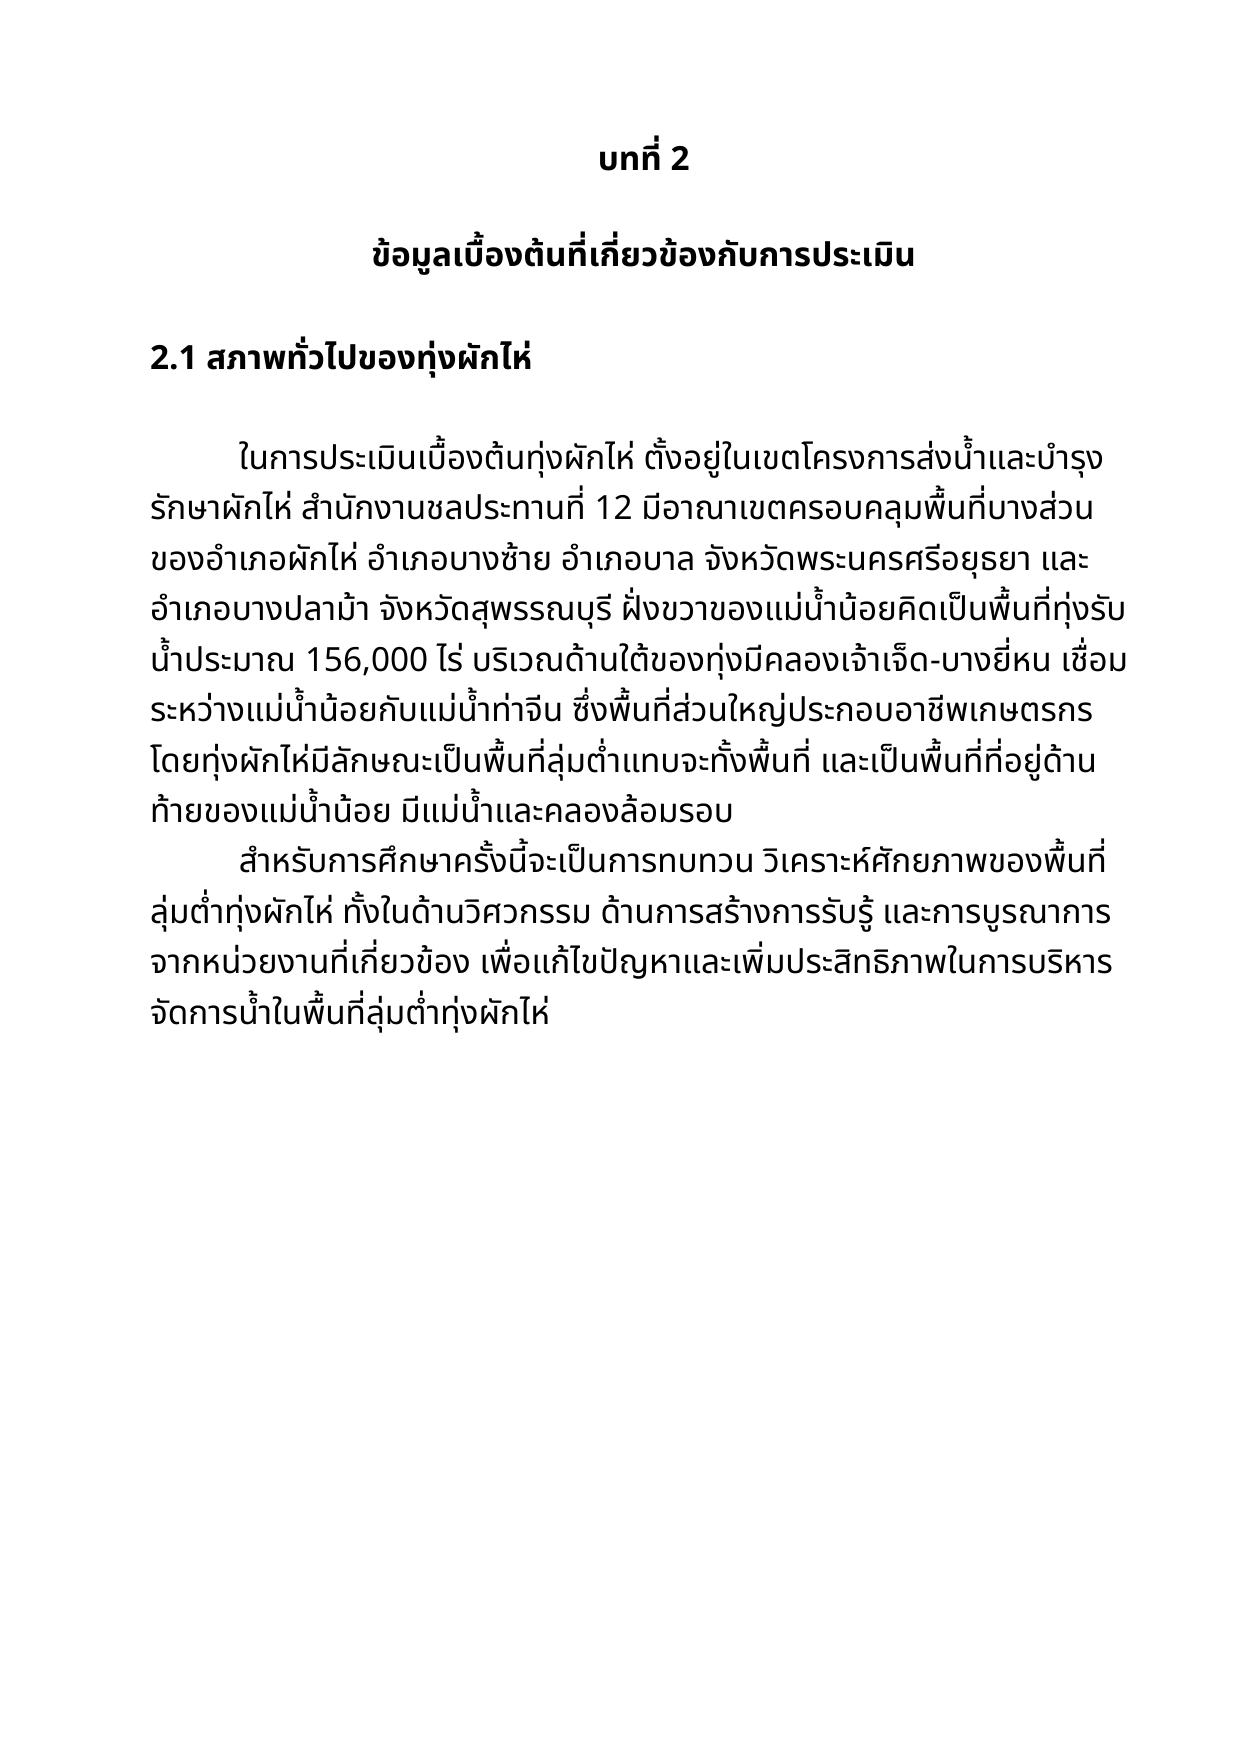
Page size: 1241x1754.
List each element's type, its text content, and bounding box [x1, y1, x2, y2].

text ในการประเมินเบื้องต้นทุ่งผักไห่ ตั้งอยู่ในเขตโครงการส่งน้ำและบำรุงรักษาผักไห่ สำนักงานชลประทานที่ 12 มีอาณาเขตครอบคลุมพื้นที่บางส่วนของอำเภอผักไห่ อำเภอบางซ้าย อำเภอบาล จังหวัดพระนครศรีอยุธยา และอำเภอบางปลาม้า จังหวัดสุพรรณบุรี ฝั่งขวาของแม่น้ำน้อยคิดเป็นพื้นที่ทุ่งรับน้ำประมาณ 156,000 ไร่ บริเวณด้านใต้ของทุ่งมีคลองเจ้าเจ็ด-บางยี่หน เชื่อมระหว่างแม่น้ำน้อยกับแม่น้ำท่าจีน ซึ่งพื้นที่ส่วนใหญ่ประกอบอาชีพเกษตรกร โดยทุ่งผักไห่มีลักษณะเป็นพื้นที่ลุ่มต่ำแทบจะทั้งพื้นที่ และเป็นพื้นที่ที่อยู่ด้านท้ายของแม่น้ำน้อย มีแม่น้ำและคลองล้อมรอบ [150, 434, 1137, 837]
text 2.1 สภาพทั่วไปของทุ่งผักไห่ [150, 334, 1137, 385]
text ข้อมูลเบื้องต้นที่เกี่ยวข้องกับการประเมิน [150, 231, 1137, 281]
text บทที่ 2 [150, 135, 1137, 185]
text สำหรับการศึกษาครั้งนี้จะเป็นการทบทวน วิเคราะห์ศักยภาพของพื้นที่ลุ่มต่ำทุ่งผักไห่ ทั้งในด้านวิศวกรรม ด้านการสร้างการรับรู้ และการบูรณาการจากหน่วยงานที่เกี่ยวข้อง เพื่อแก้ไขปัญหาและเพิ่มประสิทธิภาพในการบริหารจัดการน้ำในพื้นที่ลุ่มต่ำทุ่งผักไห่ [150, 837, 1137, 1039]
